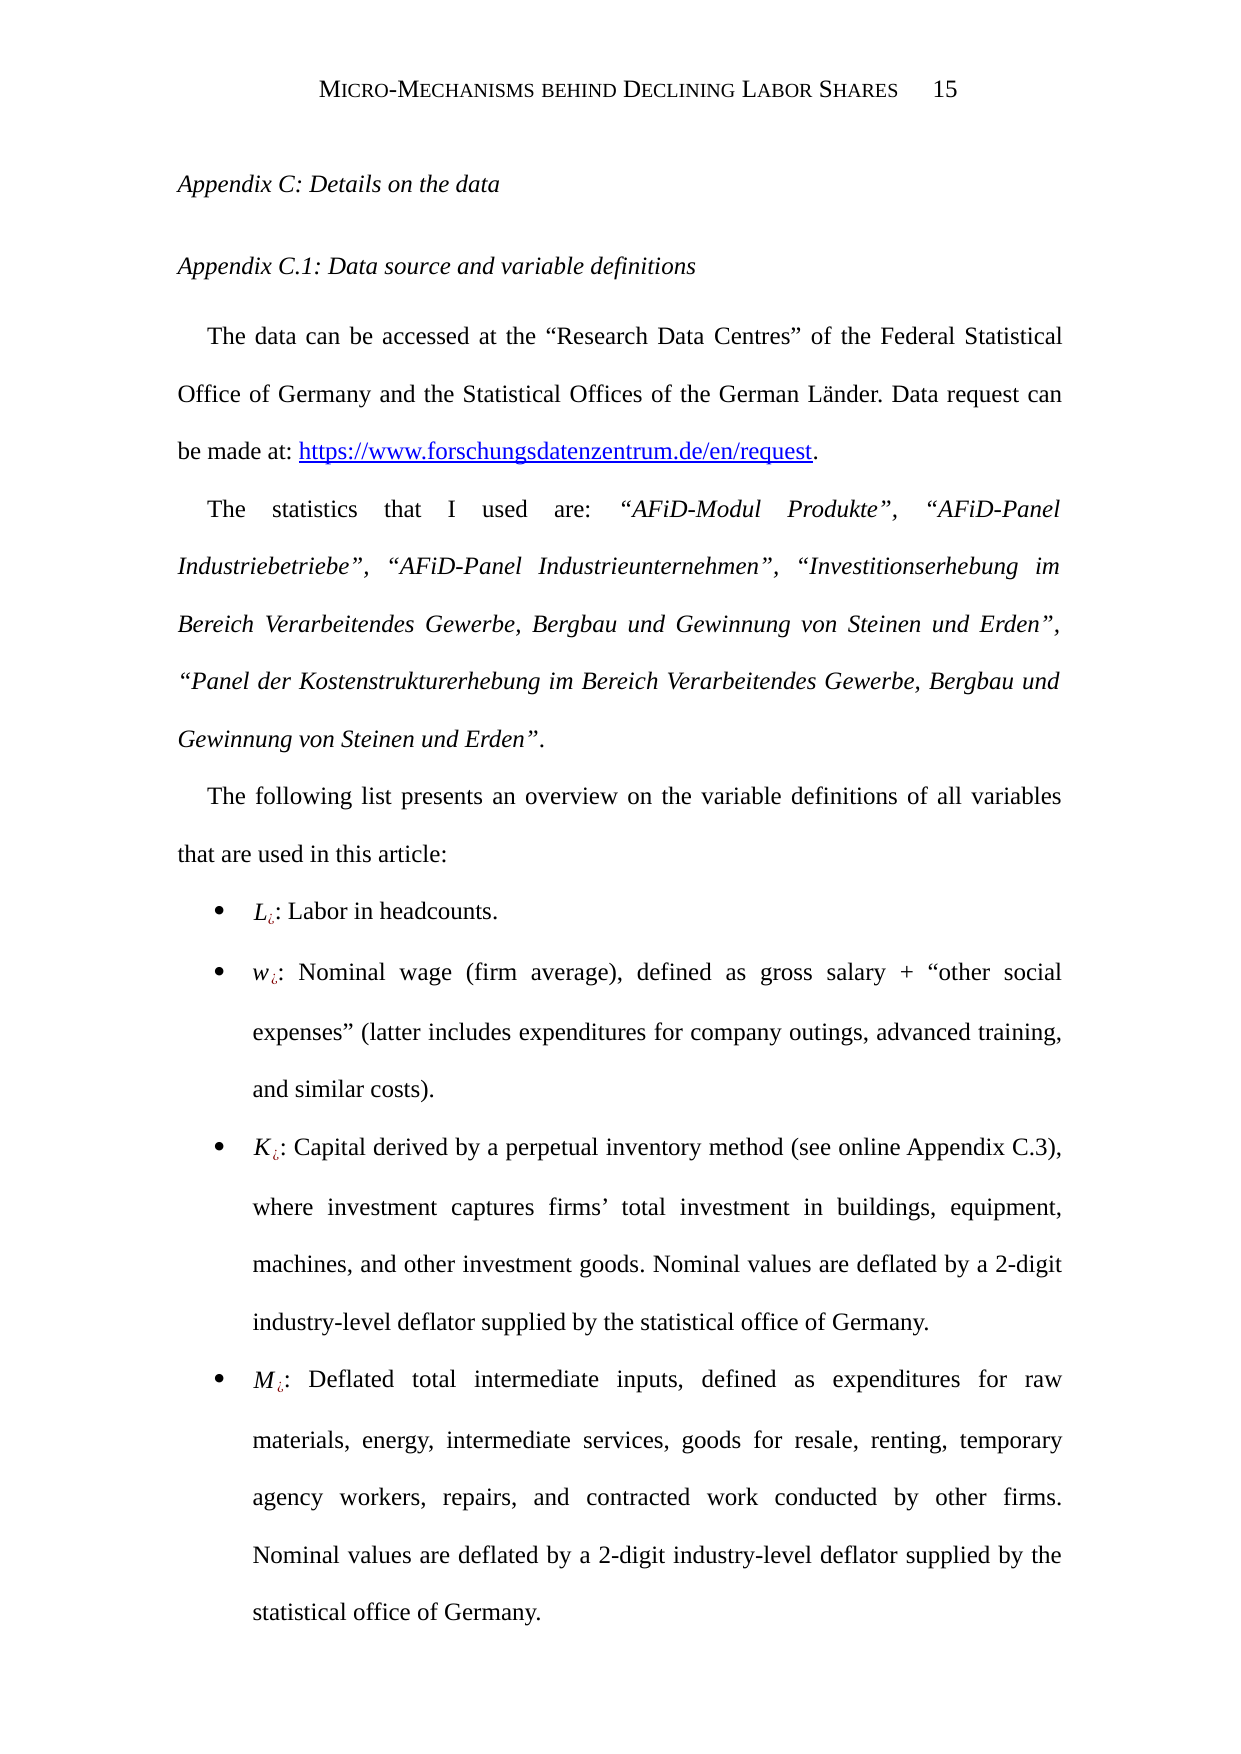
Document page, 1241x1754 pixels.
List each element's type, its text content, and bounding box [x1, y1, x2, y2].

list : Capital derived by a perpetual inventory method (see online Appendix C.3), where investment captures firms’ total investment in buildings, equipment, machines, and other investment goods. Nominal values are deflated by a 2-digit industry-level deflator supplied by the statistical office of Germany. [215, 1132, 1063, 1336]
text The following list presents an overview on the variable definitions of all variables that are used in this article: [177, 781, 1063, 868]
list : Deflated total intermediate inputs, defined as expenditures for raw materials, energy, intermediate services, goods for resale, renting, temporary agency workers, repairs, and contracted work conducted by other firms. Nominal values are deflated by a 2-digit industry-level deflator supplied by the statistical office of Germany. [215, 1364, 1063, 1626]
text The statistics that I used are: “AFiD-Modul Produkte”, “AFiD-Panel Industriebetriebe”, “AFiD-Panel Industrieunternehmen”, “Investitionserhebung im Bereich Verarbeitendes Gewerbe, Bergbau und Gewinnung von Steinen und Erden”, “Panel der Kostenstrukturerhebung im Bereich Verarbeitendes Gewerbe, Bergbau und Gewinnung von Steinen und Erden”. [177, 494, 1063, 753]
list : Nominal wage (firm average), defined as gross salary + “other social expenses” (latter includes expenditures for company outings, advanced training, and similar costs). [215, 957, 1063, 1103]
subtitle Appendix C.1: Data source and variable definitions [177, 251, 1063, 280]
subtitle Appendix C: Details on the data [177, 169, 1063, 198]
list : Labor in headcounts. [215, 896, 1063, 928]
text The data can be accessed at the “Research Data Centres” of the Federal Statistical Office of Germany and the Statistical Offices of the German Länder. Data request can be made at: https://www.forschungsdatenzentrum.de/en/request. [177, 321, 1063, 465]
